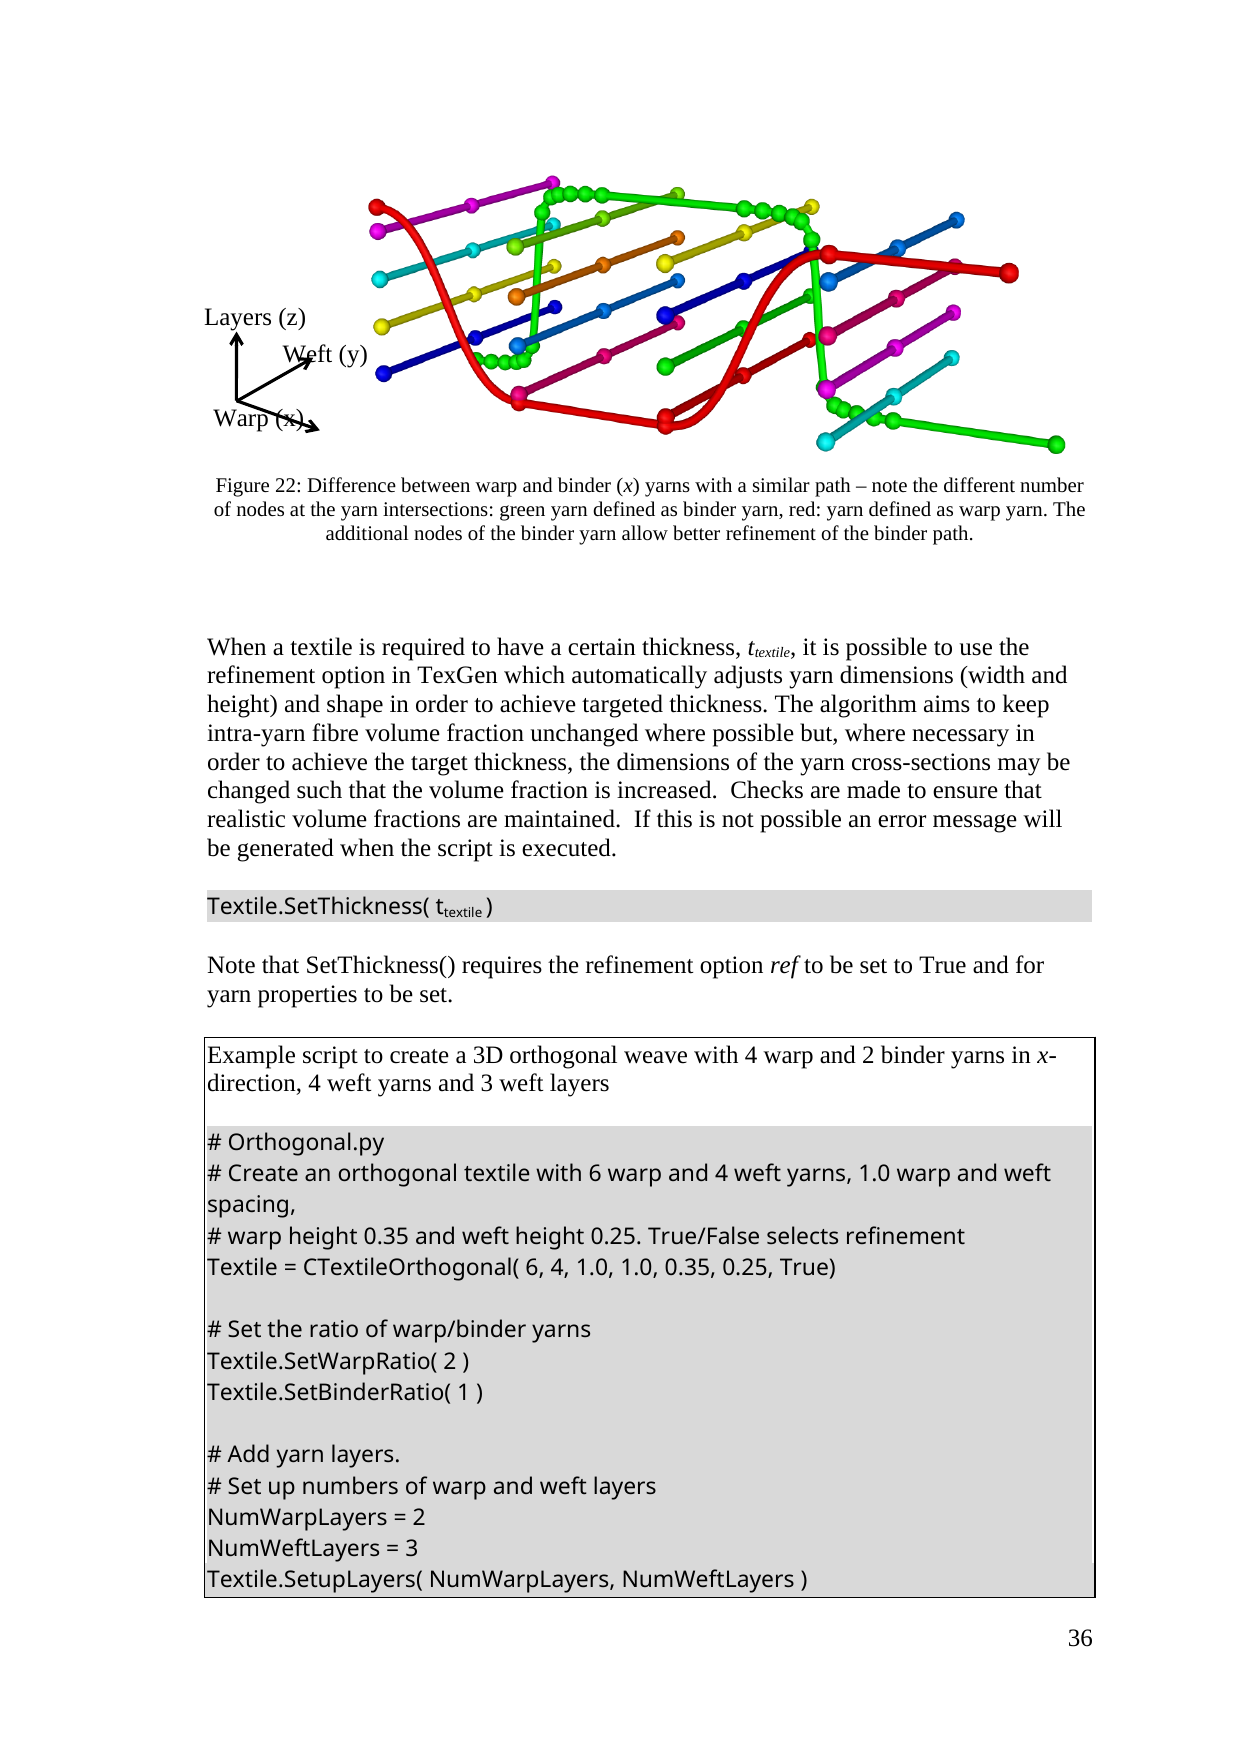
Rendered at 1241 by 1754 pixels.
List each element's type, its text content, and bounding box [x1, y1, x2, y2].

text Note that SetThickness() requires the refinement option ref to be set to True and for yarn properties to be set. [207, 950, 1092, 1008]
text NumWarpLayers = 2 [207, 1501, 1092, 1532]
text # Set the ratio of warp/binder yarns [207, 1313, 1092, 1345]
text Textile.SetBinderRatio( 1 ) [207, 1376, 1092, 1407]
text # Add yarn layers. [207, 1438, 1092, 1470]
text When a textile is required to have a certain thickness, ttextile, it is possible to use the refinement option in TexGen which automatically adjusts yarn dimensions (width and height) and shape in order to achieve targeted thickness. The algorithm aims to keep intra-yarn fibre volume fraction unchanged where possible but, where necessary in order to achieve the target thickness, the dimensions of the yarn cross-sections may be changed such that the volume fraction is increased. Checks are made to ensure that realistic volume fractions are maintained. If this is not possible an error message will be generated when the script is executed. [207, 632, 1092, 862]
text # Set up numbers of warp and weft layers [207, 1470, 1092, 1501]
text # Orthogonal.py [207, 1126, 1092, 1157]
picture [345, 147, 1093, 474]
text NumWeftLayers = 3 [207, 1532, 1092, 1560]
text Textile.SetupLayers( NumWarpLayers, NumWeftLayers ) [205, 1560, 1094, 1597]
text Textile.SetThickness( ttextile ) [207, 890, 1092, 922]
text # warp height 0.35 and weft height 0.25. True/False selects refinement [207, 1220, 1092, 1251]
text Figure 22: Difference between warp and binder (x) yarns with a similar path – note the different number of nodes at the yarn intersections: green yarn defined as binder yarn, red: yarn defined as warp yarn. The additional nodes of the binder yarn allow better refinement of the binder path. [207, 473, 1092, 545]
text Textile = CTextileOrthogonal( 6, 4, 1.0, 1.0, 0.35, 0.25, True) [207, 1251, 1092, 1282]
text Example script to create a 3D orthogonal weave with 4 warp and 2 binder yarns in x-direction, 4 weft yarns and 3 weft layers [205, 1038, 1094, 1097]
text # Create an orthogonal textile with 6 warp and 4 weft yarns, 1.0 warp and weft spacing, [207, 1157, 1092, 1220]
text Textile.SetWarpRatio( 2 ) [207, 1345, 1092, 1376]
